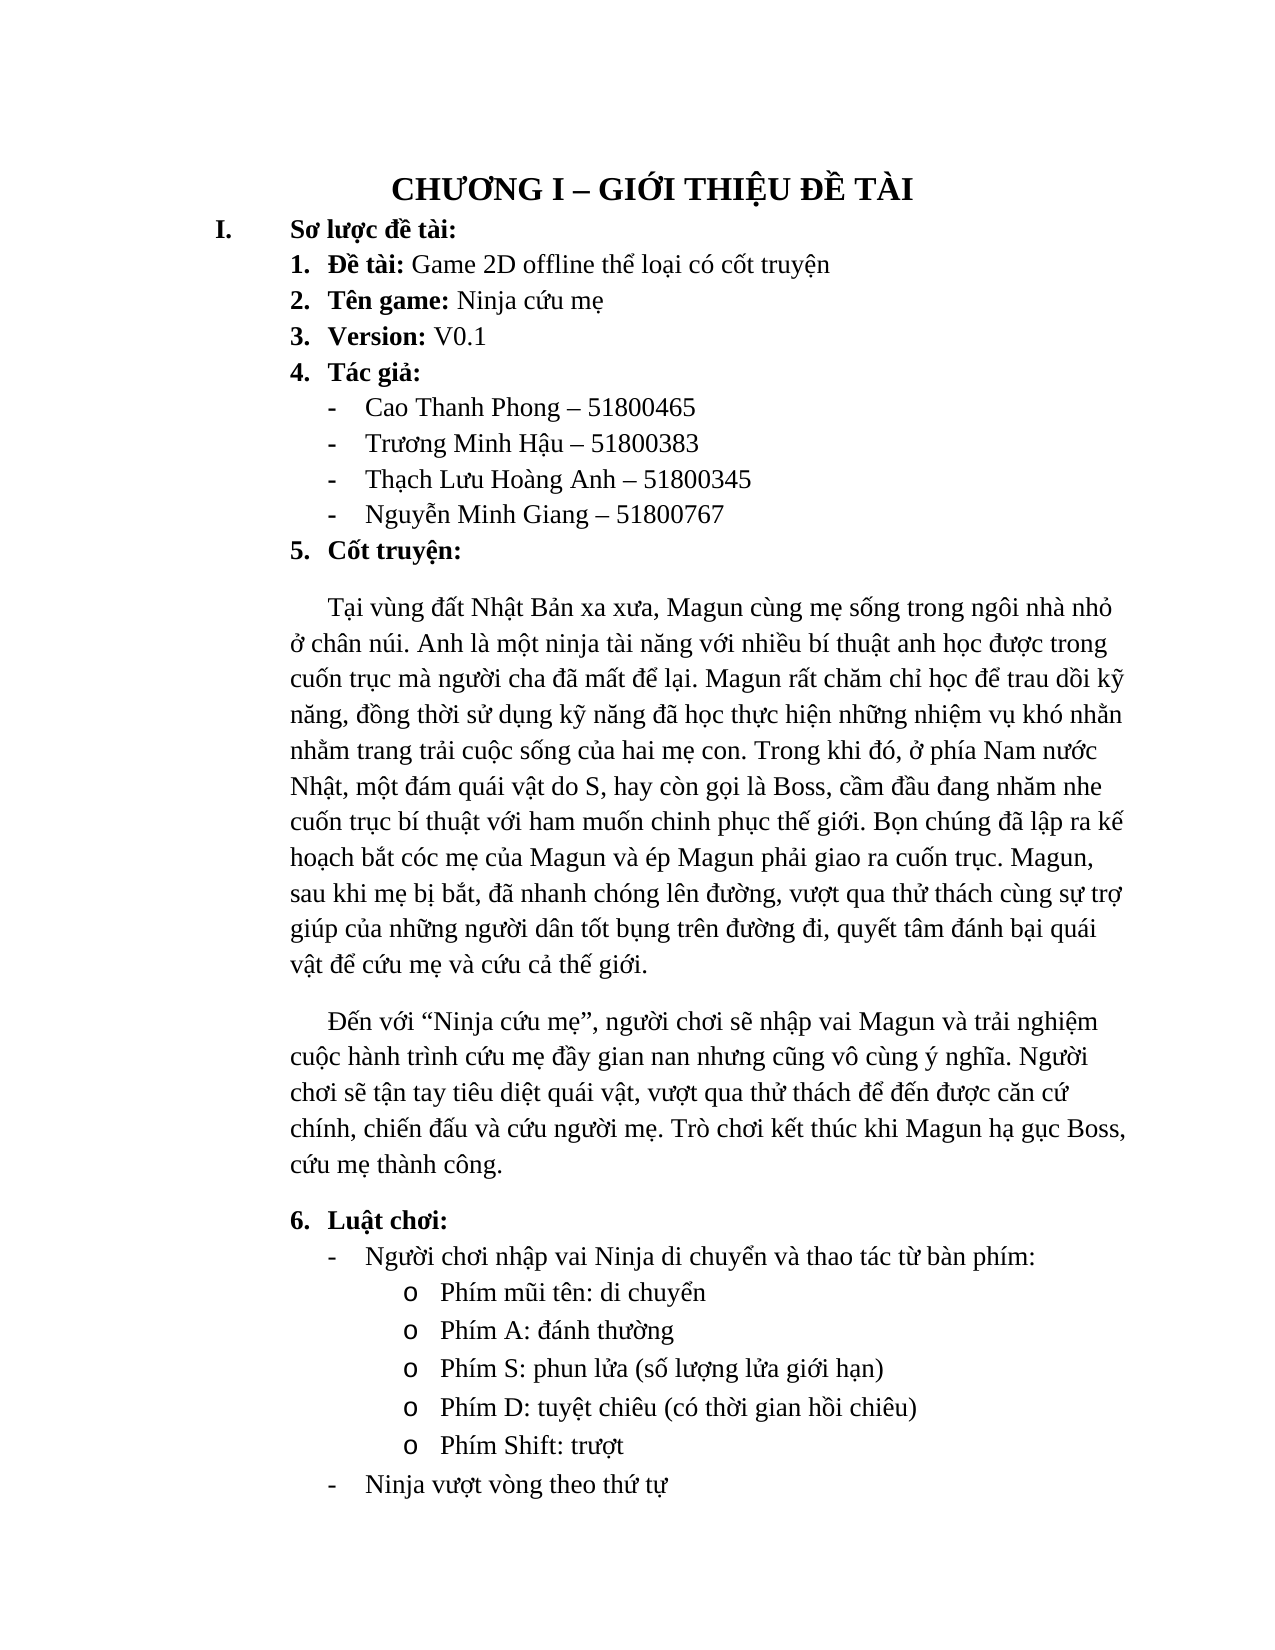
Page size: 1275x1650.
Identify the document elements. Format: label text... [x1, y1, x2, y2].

list Tác giả: [290, 356, 1127, 387]
list Phím A: đánh thường [402, 1314, 1127, 1348]
list Cốt truyện: [290, 534, 1127, 566]
list Phím mũi tên: di chuyển [402, 1276, 1127, 1309]
list Cao Thanh Phong – 51800465 [327, 391, 1127, 423]
list Trương Minh Hậu – 51800383 [327, 427, 1127, 458]
list Tên game: Ninja cứu mẹ [290, 284, 1127, 315]
list Đề tài: Game 2D offline thể loại có cốt truyện [290, 248, 1127, 280]
list Người chơi nhập vai Ninja di chuyển và thao tác từ bàn phím: [327, 1240, 1127, 1271]
list Nguyễn Minh Giang – 51800767 [327, 499, 1127, 530]
list Ninja vượt vòng theo thứ tự [327, 1468, 1127, 1499]
list Version: V0.1 [290, 320, 1127, 351]
text Tại vùng đất Nhật Bản xa xưa, Magun cùng mẹ sống trong ngôi nhà nhỏ ở chân núi. Anh là một ninja tài năng với nhiều bí thuật anh học được trong cuốn trục mà người cha đã mất để lại. Magun rất chăm chỉ học để trau dồi kỹ năng, đồng thời sử dụng kỹ năng đã học thực hiện những nhiệm vụ khó nhằn nhằm trang trải cuộc sống của hai mẹ con. Trong khi đó, ở phía Nam nước Nhật, một đám quái vật do S, hay còn gọi là Boss, cầm đầu đang nhăm nhe cuốn trục bí thuật với ham muốn chinh phục thế giới. Bọn chúng đã lập ra kế hoạch bắt cóc mẹ của Magun và ép Magun phải giao ra cuốn trục. Magun, sau khi mẹ bị bắt, đã nhanh chóng lên đường, vượt qua thử thách cùng sự trợ giúp của những người dân tốt bụng trên đường đi, quyết tâm đánh bại quái vật để cứu mẹ và cứu cả thế giới. [290, 591, 1127, 979]
subtitle CHƯƠNG I – GIỚI THIỆU ĐỀ TÀI [177, 169, 1127, 207]
list Phím Shift: trượt [402, 1429, 1127, 1463]
list Phím D: tuyệt chiêu (có thời gian hồi chiêu) [402, 1391, 1127, 1424]
list Luật chơi: [290, 1204, 1127, 1235]
list Phím S: phun lửa (số lượng lửa giới hạn) [402, 1353, 1127, 1386]
list Sơ lược đề tài: [215, 213, 1127, 244]
text Đến với “Ninja cứu mẹ”, người chơi sẽ nhập vai Magun và trải nghiệm cuộc hành trình cứu mẹ đầy gian nan nhưng cũng vô cùng ý nghĩa. Người chơi sẽ tận tay tiêu diệt quái vật, vượt qua thử thách để đến được căn cứ chính, chiến đấu và cứu người mẹ. Trò chơi kết thúc khi Magun hạ gục Boss, cứu mẹ thành công. [290, 1005, 1127, 1179]
list Thạch Lưu Hoàng Anh – 51800345 [327, 463, 1127, 494]
